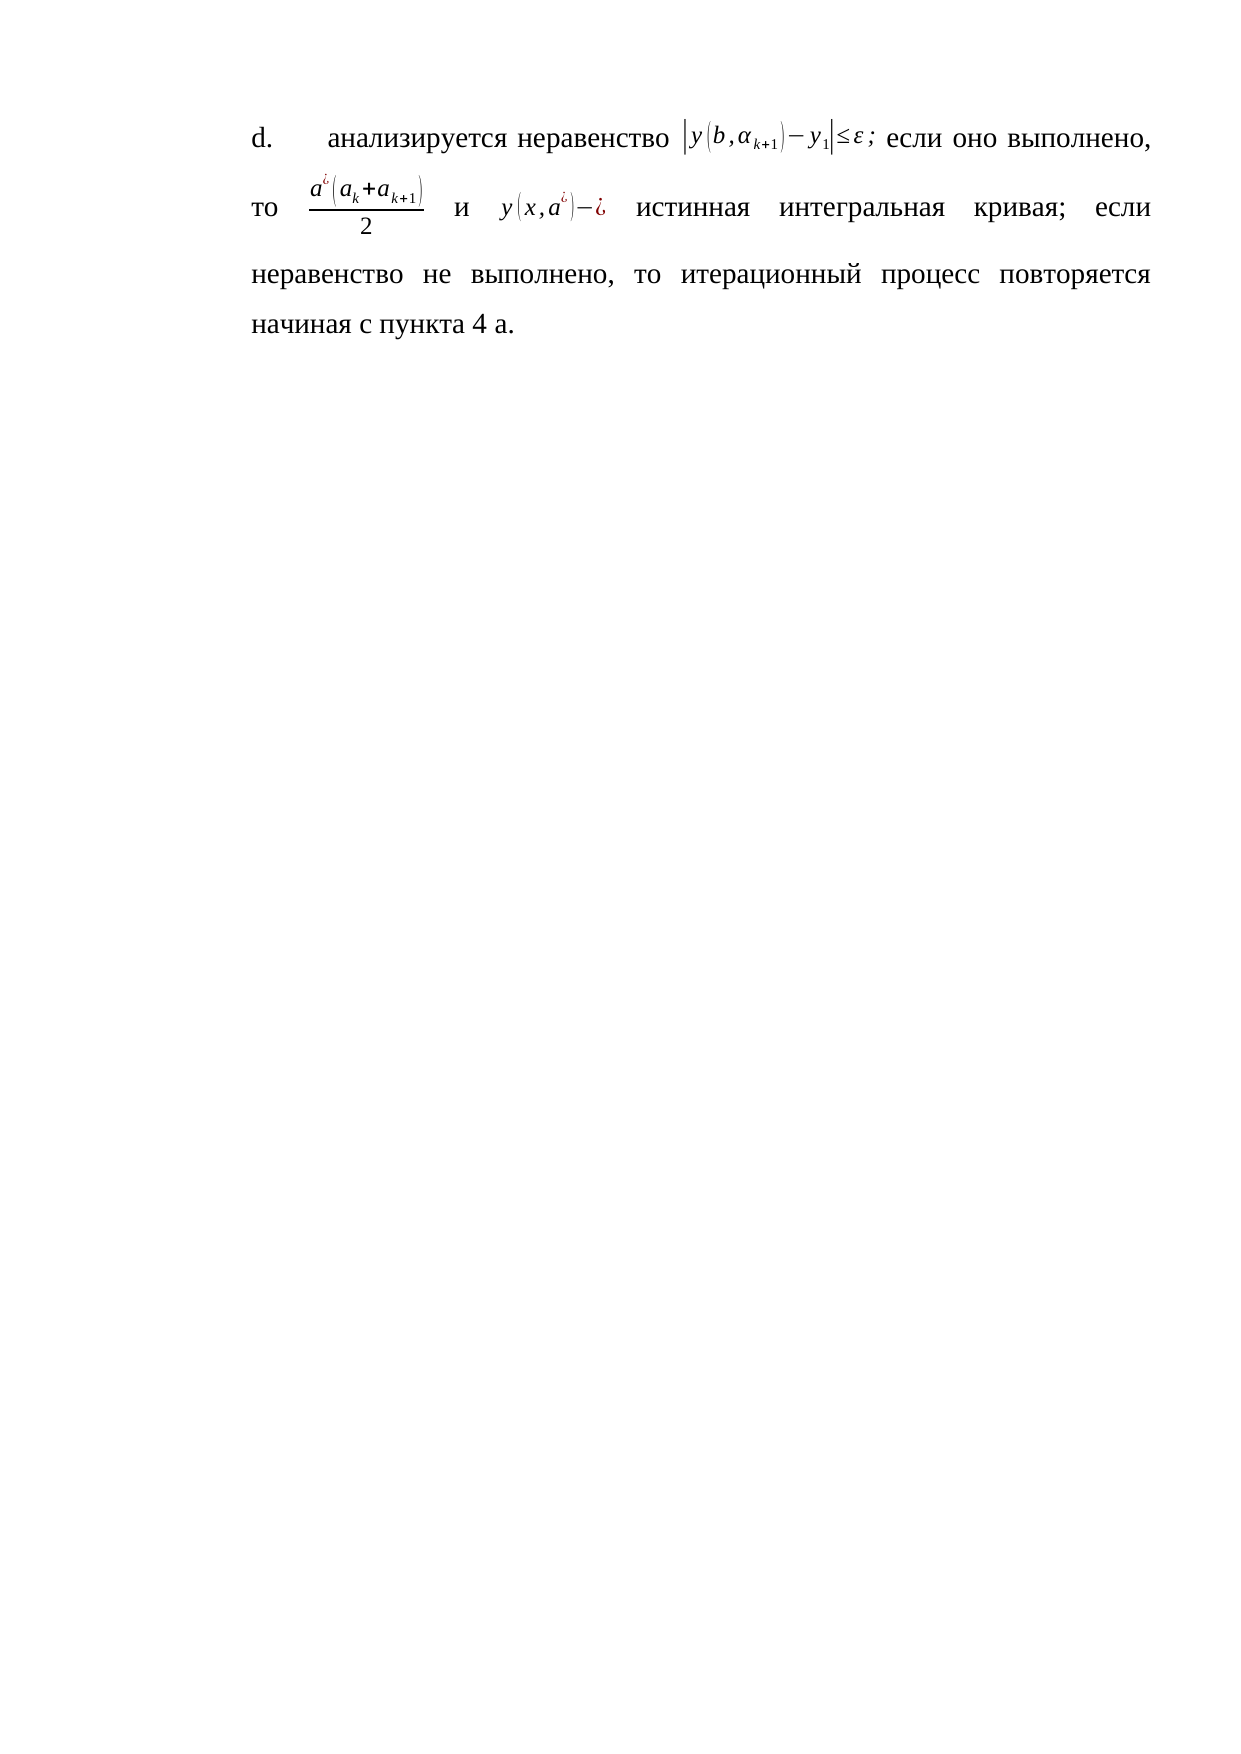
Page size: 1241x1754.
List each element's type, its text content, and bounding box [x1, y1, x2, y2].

list анализируется неравенство если оно выполнено, то и истинная интегральная кривая; если неравенство не выполнено, то итерационный процесс повторяется начиная с пункта 4 a. [251, 118, 1152, 340]
